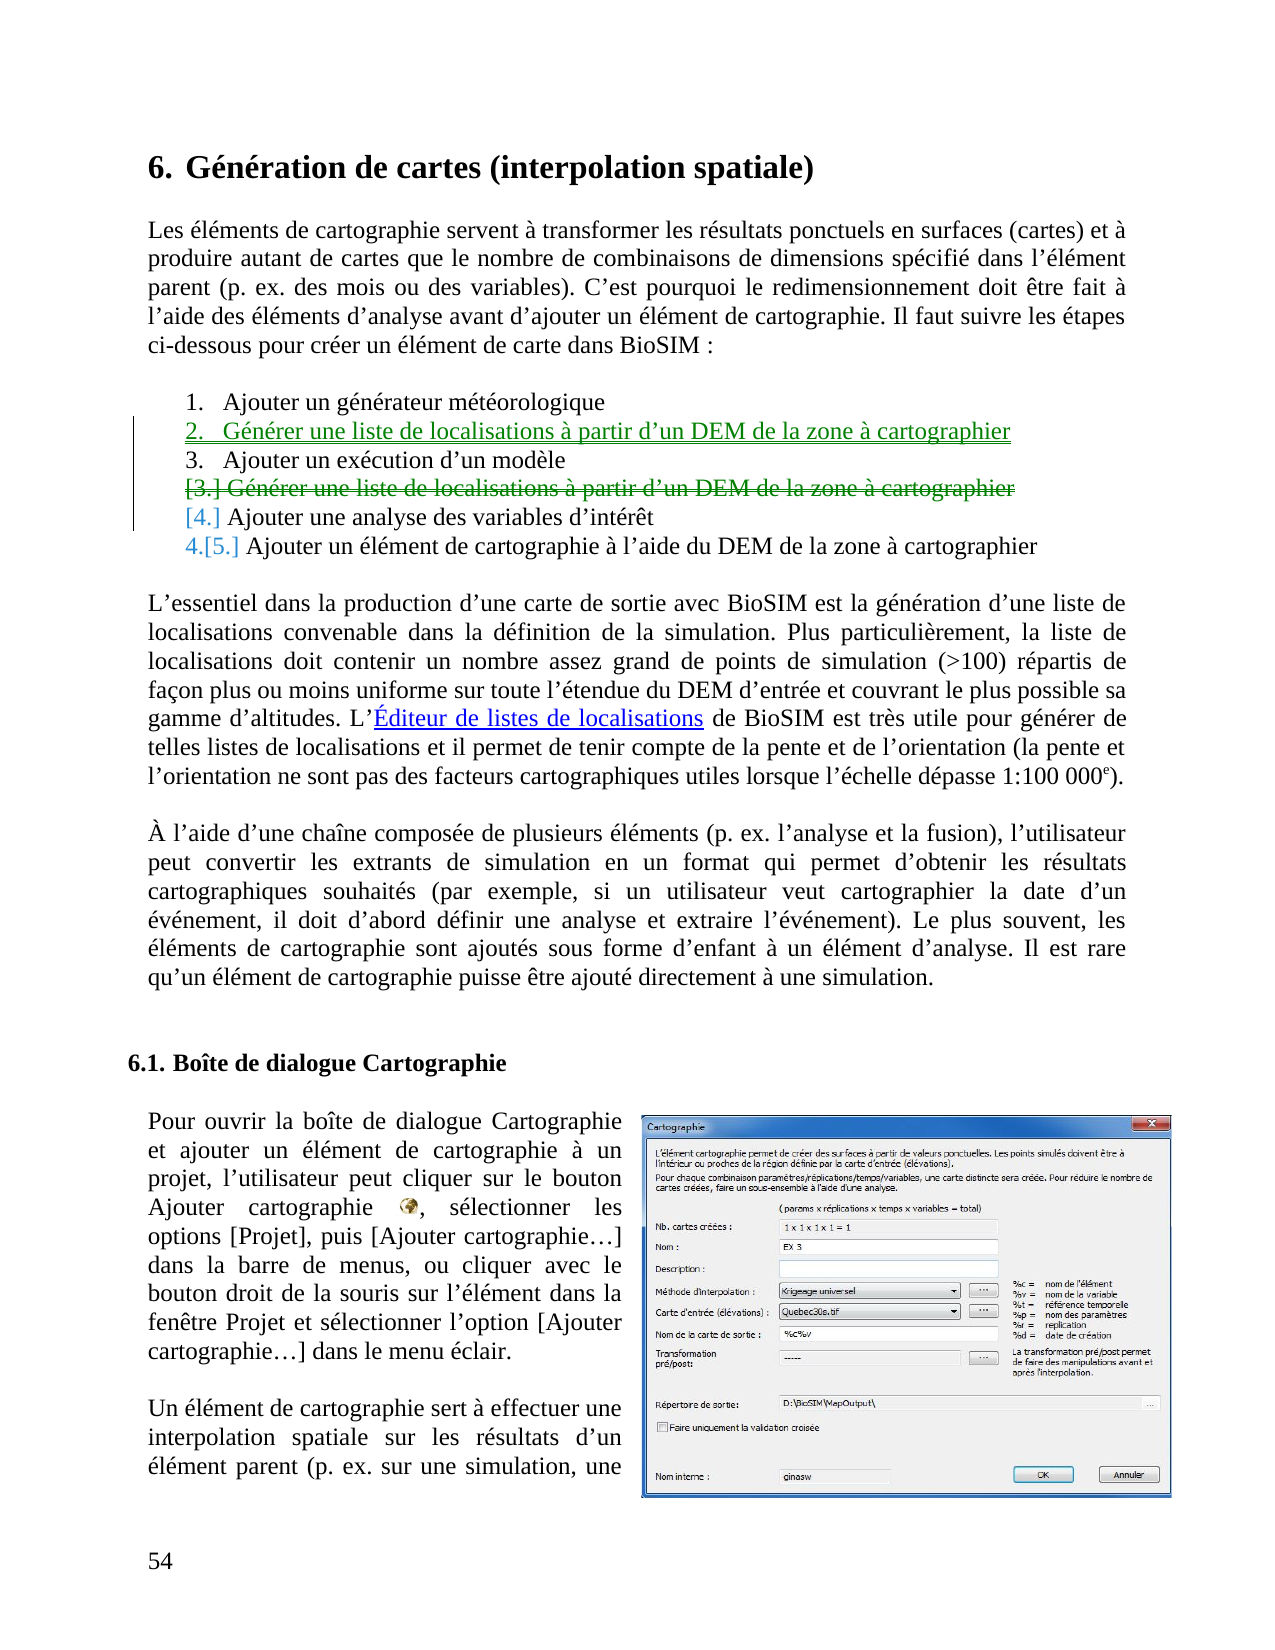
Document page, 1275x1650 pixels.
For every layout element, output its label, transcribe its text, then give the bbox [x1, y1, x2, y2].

list Ajouter une analyse des variables d’intérêt [185, 502, 1127, 531]
subtitle Boîte de dialogue Cartographie [128, 1048, 1127, 1077]
text À l’aide d’une chaîne composée de plusieurs éléments (p. ex. l’analyse et la fusion), l’utilisateur peut convertir les extrants de simulation en un format qui permet d’obtenir les résultats cartographiques souhaités (par exemple, si un utilisateur veut cartographier la date d’un événement, il doit d’abord définir une analyse et extraire l’événement). Le plus souvent, les éléments de cartographie sont ajoutés sous forme d’enfant à un élément d’analyse. Il est rare qu’un élément de cartographie puisse être ajouté directement à une simulation. [148, 818, 1127, 991]
list Ajouter un élément de cartographie à l’aide du DEM de la zone à cartographier [185, 531, 1127, 560]
text L’essentiel dans la production d’une carte de sortie avec BioSIM est la génération d’une liste de localisations convenable dans la définition de particulièrement, la liste de localisations doit contenir un nombre assez grand de points de simulation (>100) répartis de façon plus ou moins uniforme sur toute l’étendue du DEM d’entrée et couvrant le plus possible sa gamme d’altitudes. L’Éditeur de listes de localisations de BioSIM est très utile pour générer de telles listes de localisations et il permet de tenir compte de la pente et de l’orientation (la pente et l’orientation ne sont pas des facteurs cartographiques utiles lorsque l’échelle dépasse 1:100 000e). [148, 588, 1127, 790]
text Les éléments de cartographie servent à transformer les résultats ponctuels en surfaces (cartes) et à produire autant de cartes que le nombre de combinaisons de dimensions spécifié dans l’élément parent (p. ex. des mois ou des variables). C’est pourquoi le redimensionnement doit être fait à l’aide des éléments d’analyse avant d’ajouter un élément de cartographie. Il faut suivre les étapes ci-dessous pour créer un élément de carte dans BioSIM : [148, 215, 1127, 358]
picture [640, 1115, 1171, 1497]
picture [397, 1193, 419, 1216]
subtitle Génération de cartes (interpolation spatiale) [148, 148, 1127, 186]
text Pour ouvrir la boîte de dialogue Cartographie et ajouter un élément de cartographie à un projet, l’utilisateur peut cliquer sur le bouton Ajouter cartographie , sélectionner les options [Projet], puis [Ajouter cartographie…] dans la barre de menus, ou cliquer avec le bouton droit de la souris sur l’élément dans et sélectionner l’option [Ajouter cartographie…] dans le menu éclair. [148, 1106, 1127, 1365]
list Ajouter un exécution d’un modèle [185, 445, 1127, 473]
list Ajouter un générateur météorologique [185, 387, 1127, 416]
